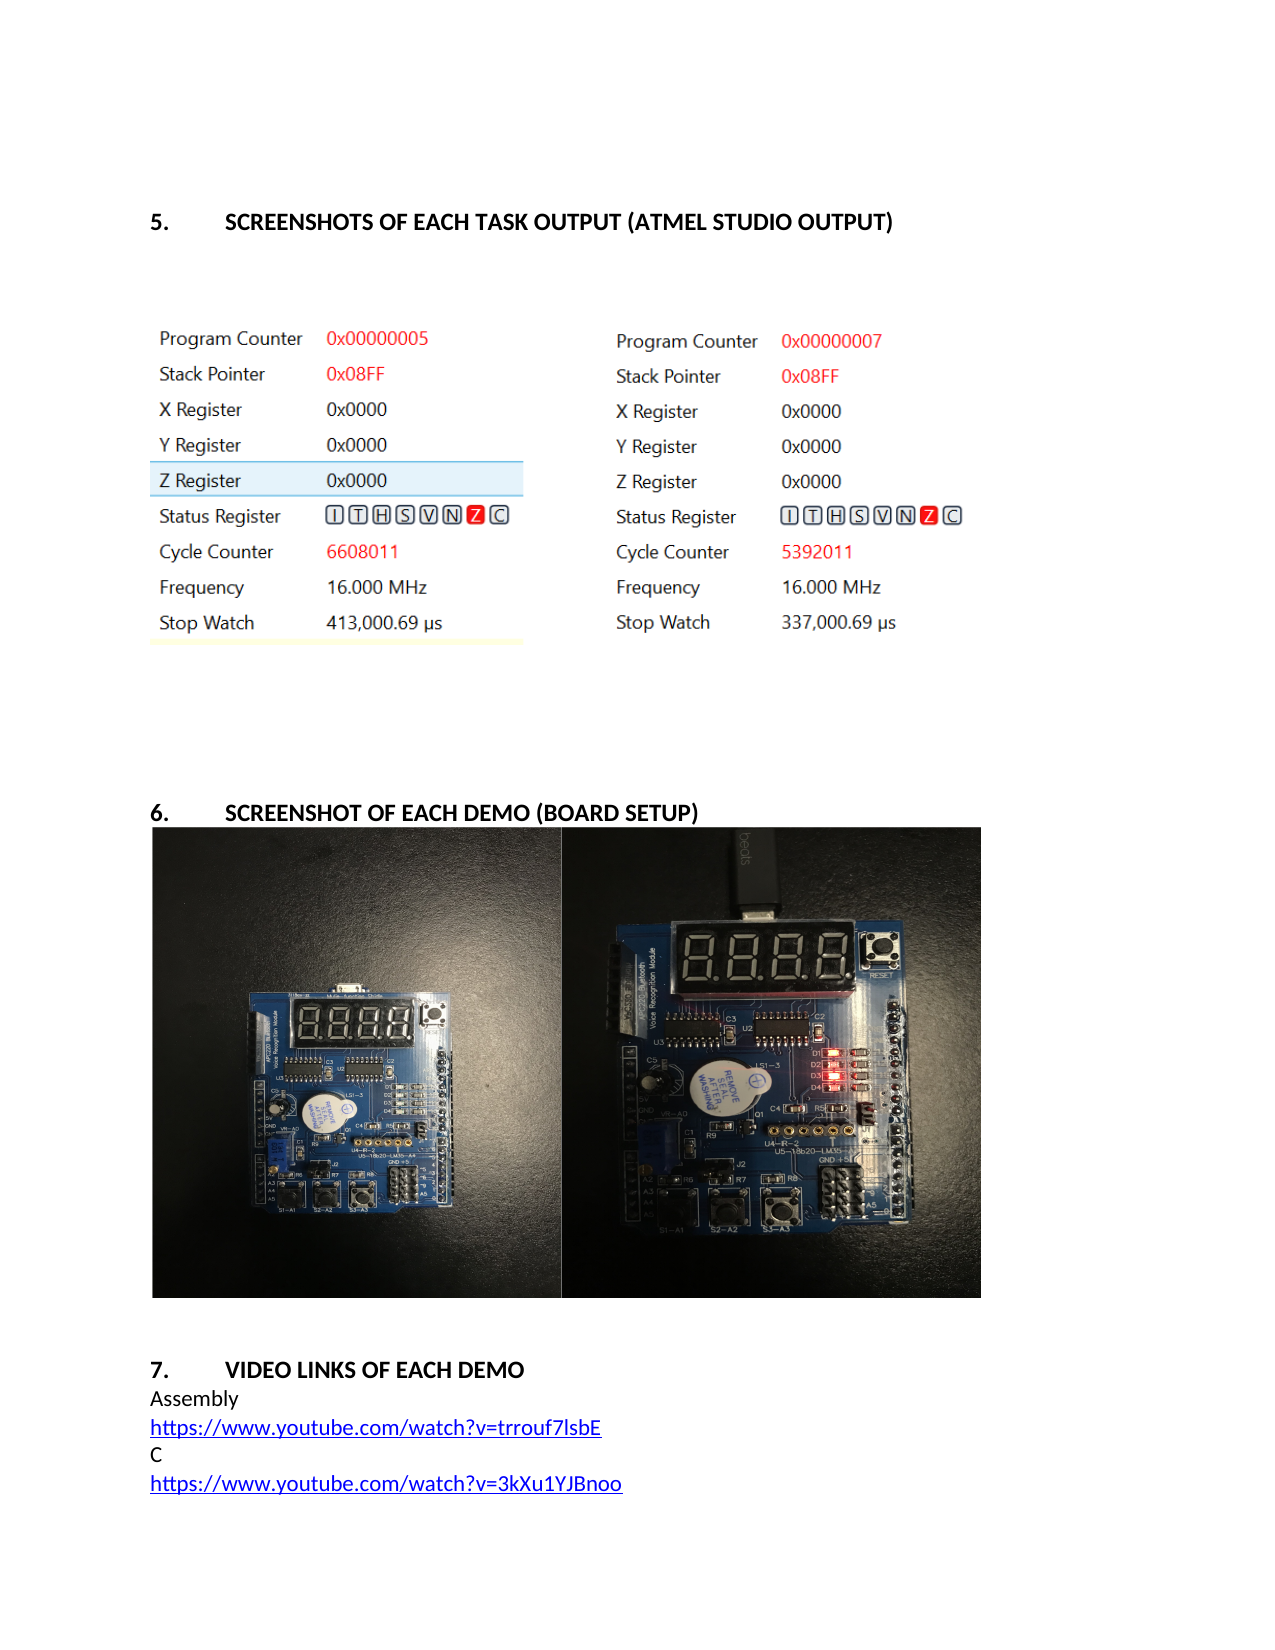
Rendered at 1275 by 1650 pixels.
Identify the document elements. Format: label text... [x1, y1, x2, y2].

picture [150, 324, 524, 645]
list VIDEO LINKS OF EACH DEMO [150, 1354, 1125, 1384]
list SCREENSHOTS OF EACH TASK OUTPUT (ATMEL STUDIO OUTPUT) [150, 206, 1125, 237]
list SCREENSHOT OF EACH DEMO (BOARD SETUP) [150, 797, 1125, 827]
picture [609, 328, 983, 638]
text Assembly [150, 1384, 1125, 1413]
text https://www.youtube.com/watch?v=3kXu1YJBnoo [150, 1469, 1125, 1497]
picture [153, 828, 561, 1298]
picture [562, 828, 981, 1298]
text https://www.youtube.com/watch?v=trrouf7lsbE [150, 1413, 1125, 1441]
text C [150, 1441, 1125, 1469]
